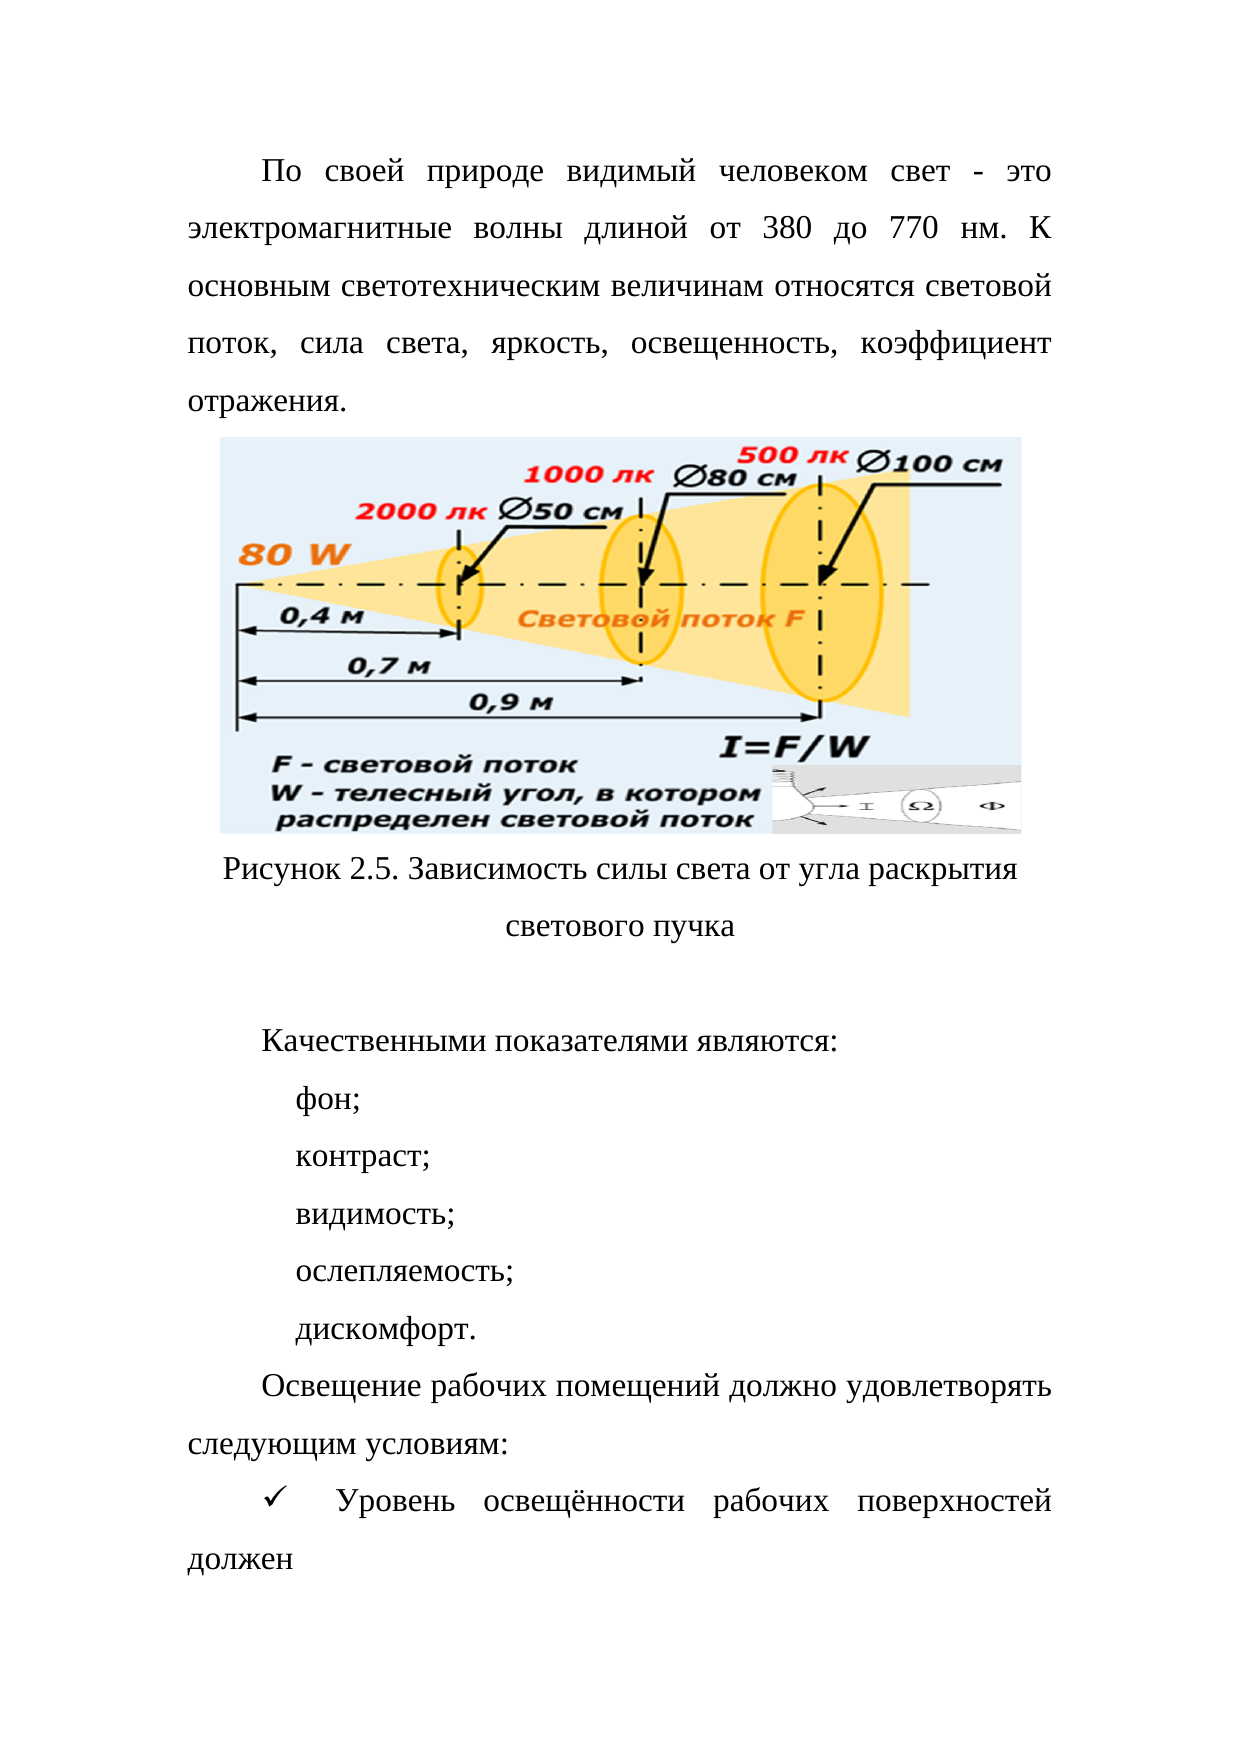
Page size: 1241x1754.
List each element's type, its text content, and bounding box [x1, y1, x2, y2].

text  фон; [187, 1078, 1053, 1116]
text  ослепляемость; [187, 1251, 1053, 1289]
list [187, 1481, 1053, 1576]
picture [218, 437, 1022, 834]
text  дискомфорт. [187, 1308, 1053, 1346]
text  видимость; [187, 1193, 1053, 1231]
text Освещение рабочих помещений должно удовлетворять следующим условиям: [187, 1366, 1053, 1461]
text  контраст; [187, 1136, 1053, 1174]
text Рисунок 2.5. Зависимость силы света от угла раскрытия светового пучка [187, 848, 1053, 944]
text По своей природе видимый человеком свет - это электромагнитные волны длиной от 380 до 770 нм. К основным светотехническим величинам относятся световой поток, сила света, яркость, освещенность, коэффициент отражения. [187, 150, 1053, 418]
text Качественными показателями являются: [187, 1021, 1053, 1059]
